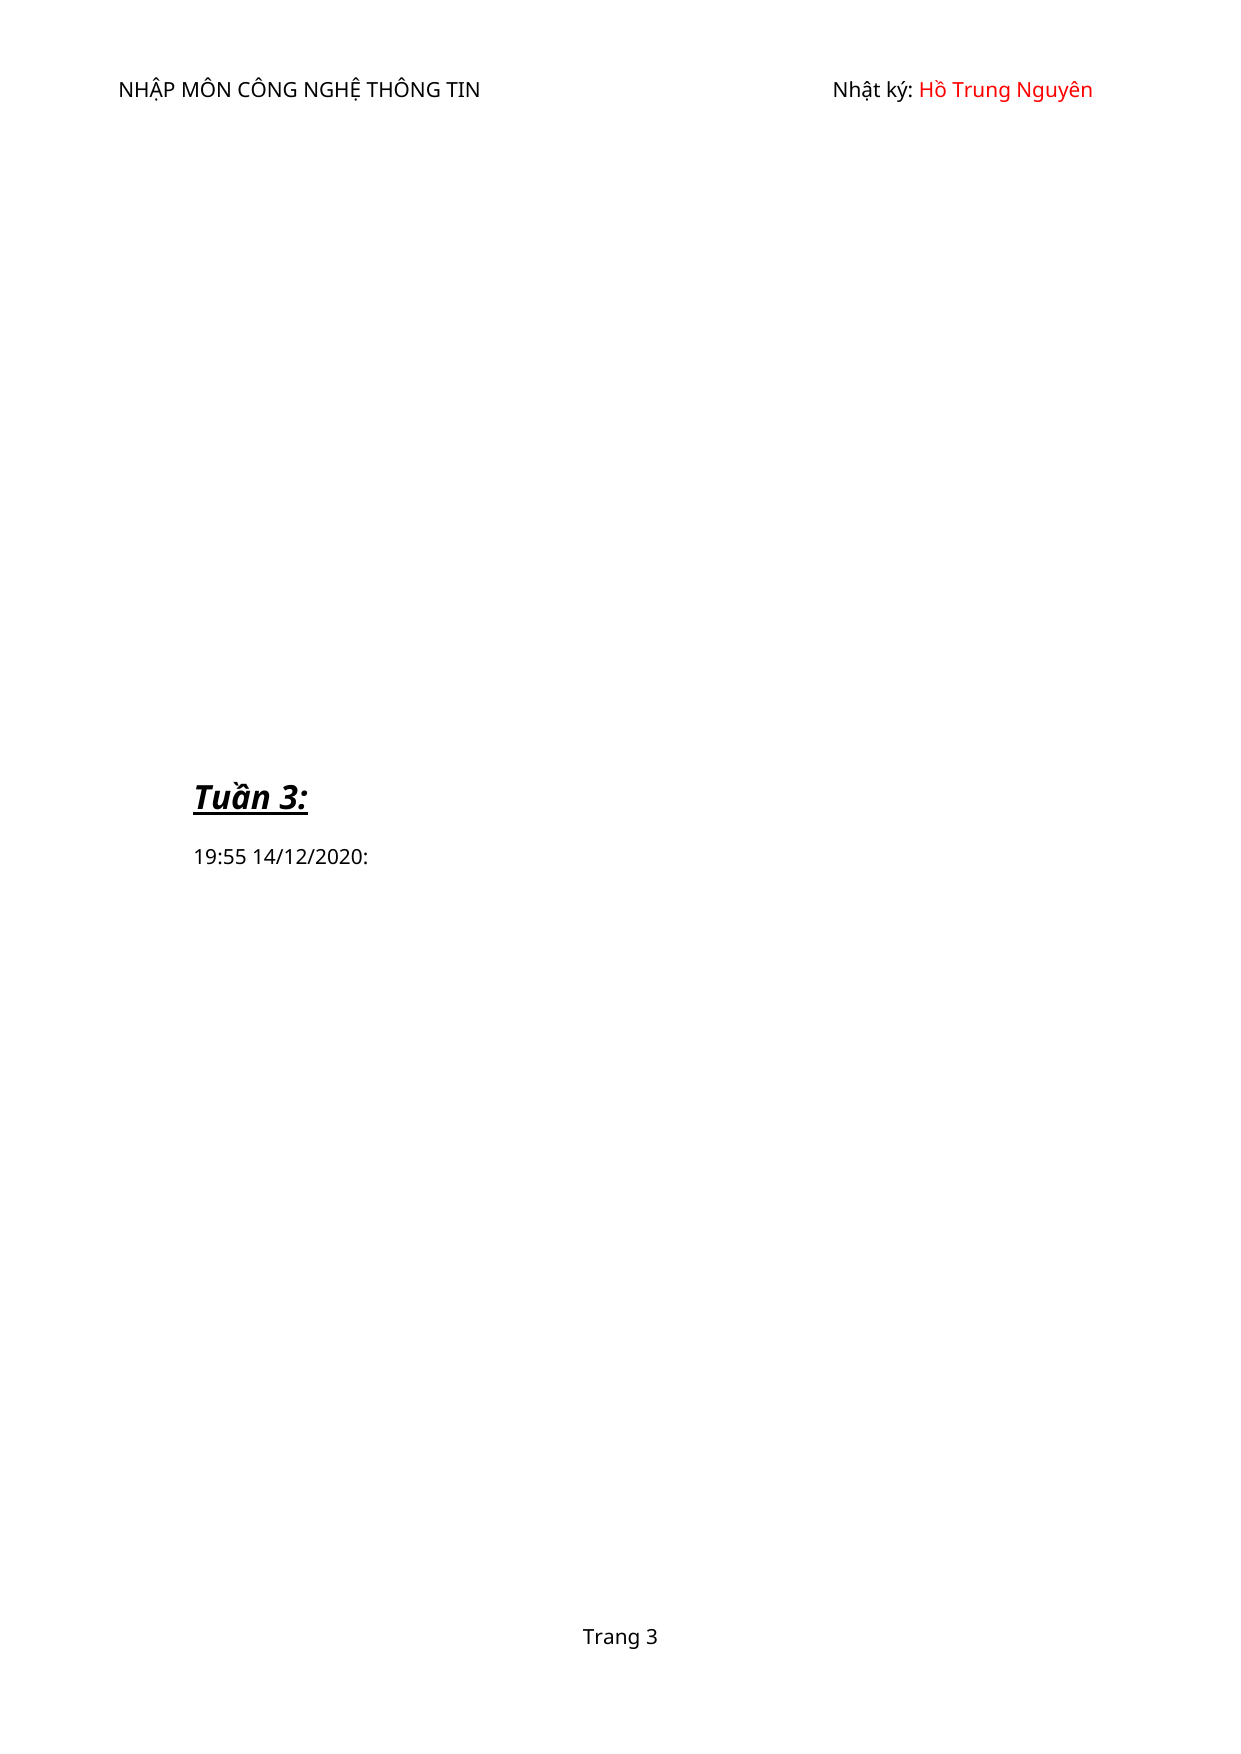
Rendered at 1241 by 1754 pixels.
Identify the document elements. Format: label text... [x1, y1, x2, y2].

list Tuần 3: [193, 774, 1122, 819]
list 19:55 14/12/2020: [193, 842, 1122, 870]
